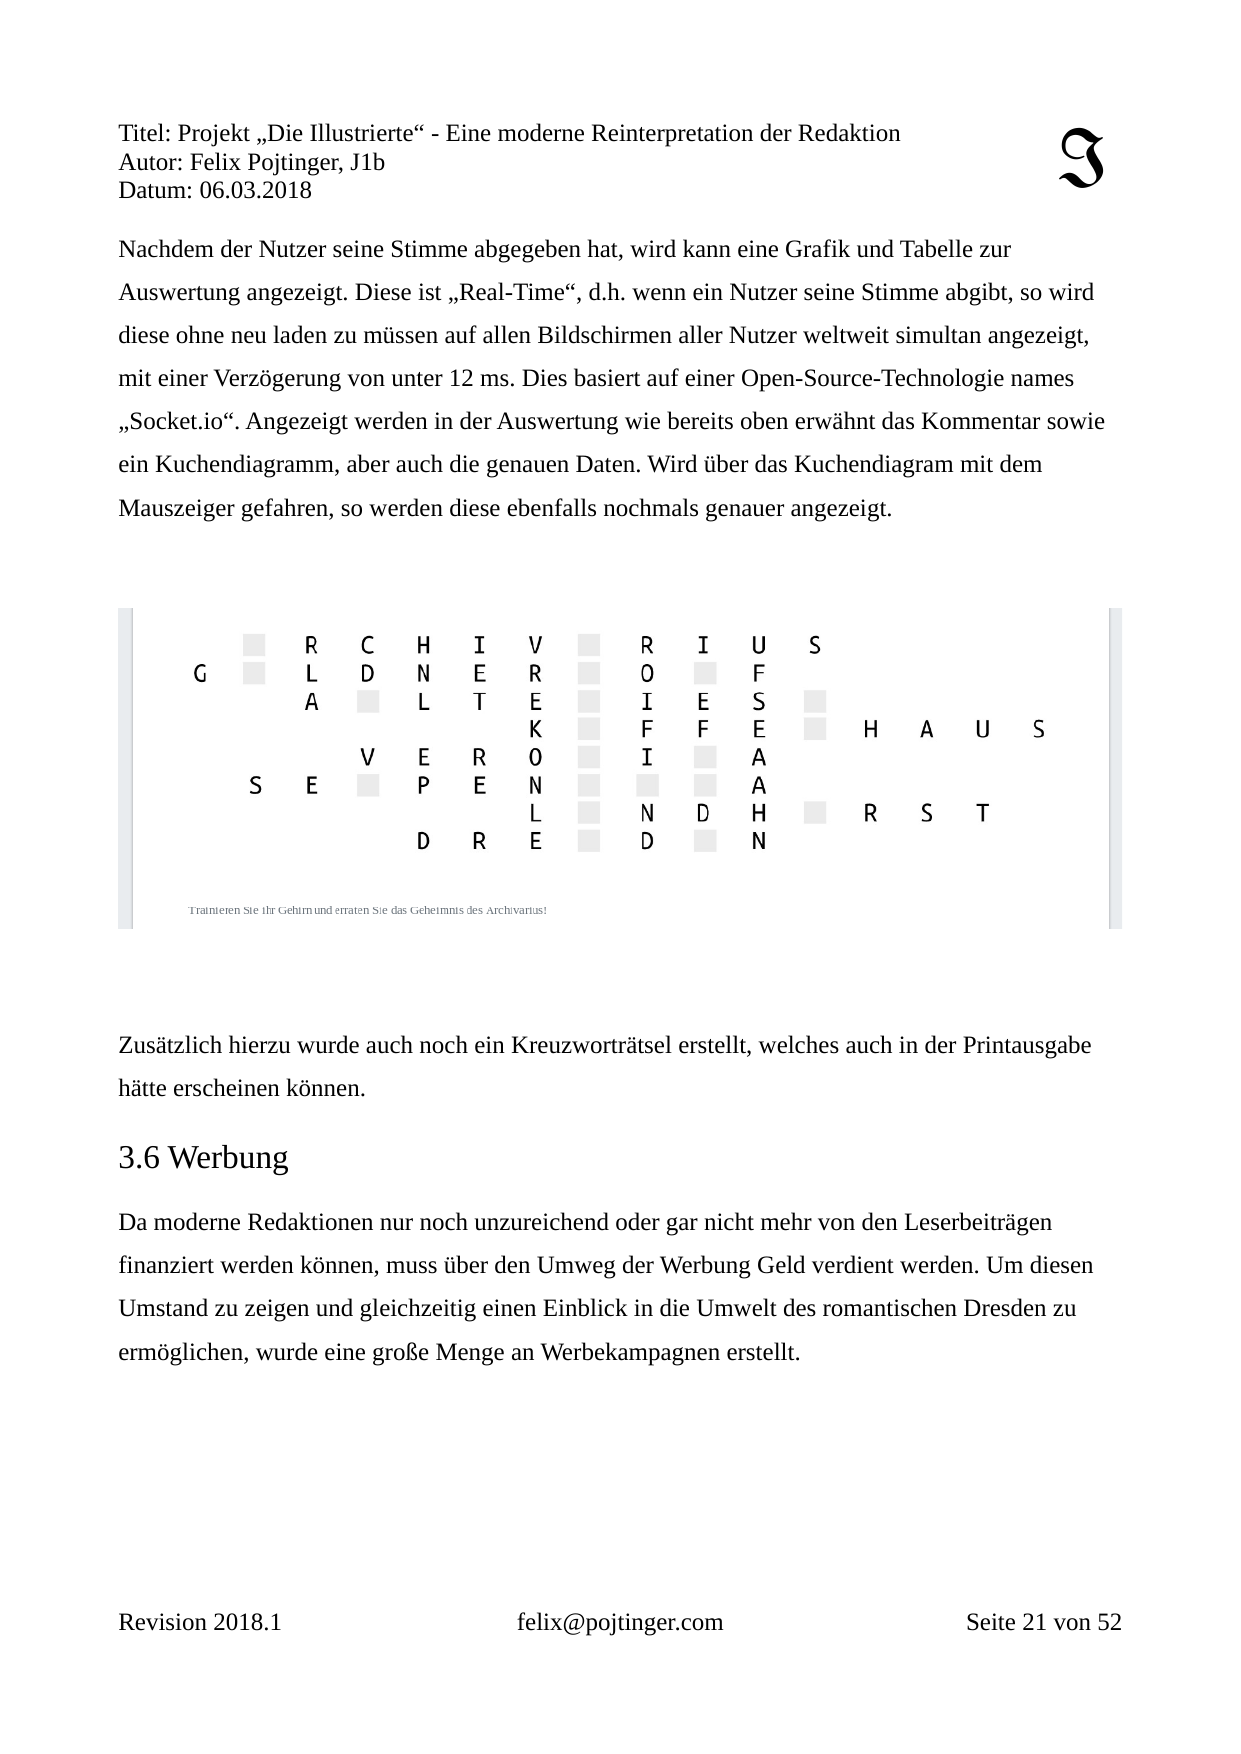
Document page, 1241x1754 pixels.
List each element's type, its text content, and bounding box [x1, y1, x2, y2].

text Nachdem der Nutzer seine Stimme abgegeben hat, wird kann eine Grafik und Tabelle zur Auswertung angezeigt. Diese ist „Real-Time“, d.h. wenn ein Nutzer seine Stimme abgibt, so wird diese ohne neu laden zu müssen auf allen Bildschirmen aller Nutzer weltweit simultan angezeigt, mit einer Verzögerung von unter 12 ms. Dies basiert auf einer Open-Source-Technologie names „Socket.io“. Angezeigt werden in der Auswertung wie bereits oben erwähnt das Kommentar sowie ein Kuchendiagramm, aber auch die genauen Daten. Wird über das Kuchendiagram mit dem Mauszeiger gefahren, so werden diese ebenfalls nochmals genauer angezeigt. [118, 234, 1122, 521]
picture [1046, 120, 1120, 194]
text Zusätzlich hierzu wurde auch noch ein Kreuzworträtsel erstellt, welches auch in der Printausgabe hätte erscheinen können. [118, 1030, 1122, 1102]
picture [118, 608, 1123, 929]
subtitle 3.6 Werbung [118, 1137, 1122, 1176]
text Da moderne Redaktionen nur noch unzureichend oder gar nicht mehr von den Leserbeiträgen finanziert werden können, muss über den Umweg der Werbung Geld verdient werden. Um diesen Umstand zu zeigen und gleichzeitig einen Einblick in die Umwelt des romantischen Dresden zu ermöglichen, wurde eine große Menge an Werbekampagnen erstellt. [118, 1207, 1122, 1365]
